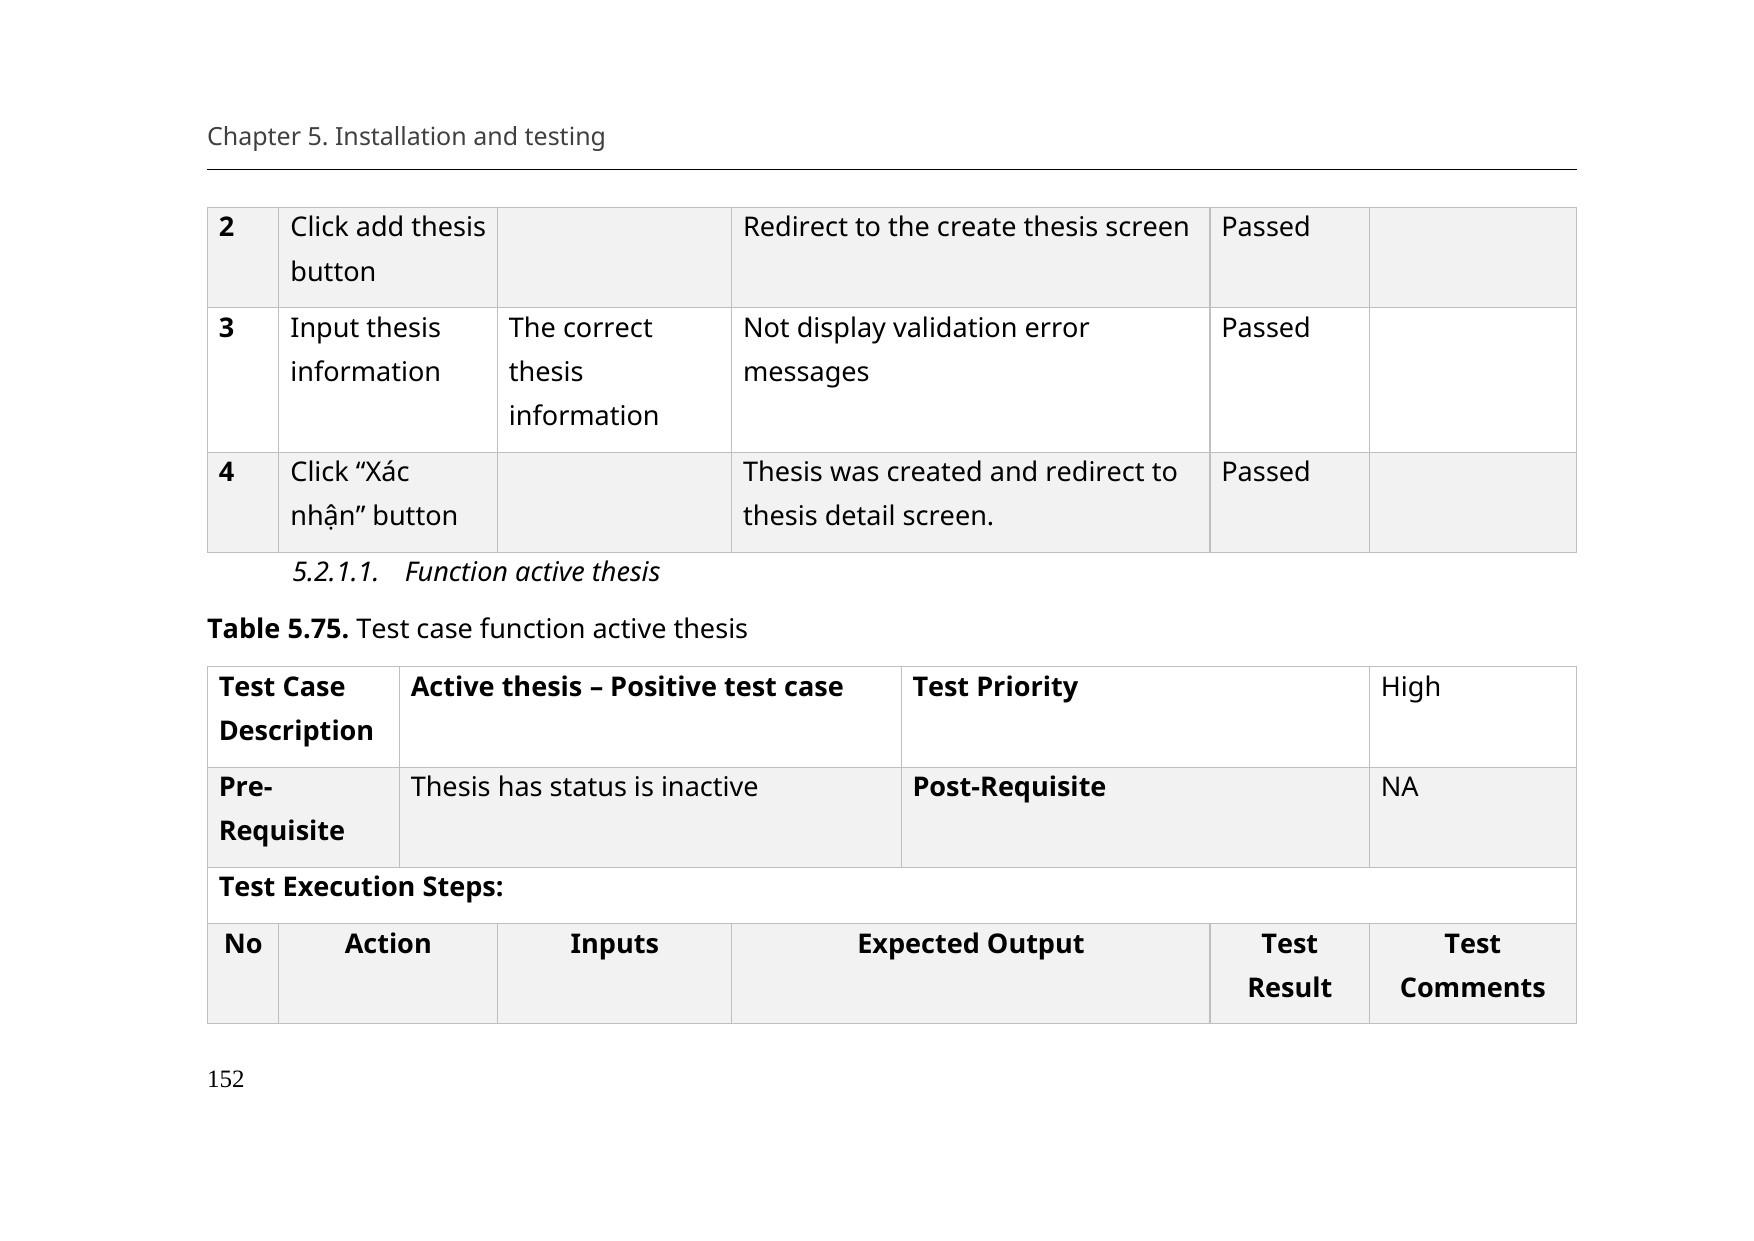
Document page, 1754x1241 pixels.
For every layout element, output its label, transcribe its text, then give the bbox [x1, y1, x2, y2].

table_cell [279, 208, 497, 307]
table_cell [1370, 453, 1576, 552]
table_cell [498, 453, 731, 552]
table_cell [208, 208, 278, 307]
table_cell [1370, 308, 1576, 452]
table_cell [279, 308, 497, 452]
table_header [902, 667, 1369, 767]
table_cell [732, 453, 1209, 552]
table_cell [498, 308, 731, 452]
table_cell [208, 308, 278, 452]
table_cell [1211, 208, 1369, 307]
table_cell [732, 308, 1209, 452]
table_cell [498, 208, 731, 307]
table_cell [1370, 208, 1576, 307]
subtitle Function active thesis [292, 553, 1577, 590]
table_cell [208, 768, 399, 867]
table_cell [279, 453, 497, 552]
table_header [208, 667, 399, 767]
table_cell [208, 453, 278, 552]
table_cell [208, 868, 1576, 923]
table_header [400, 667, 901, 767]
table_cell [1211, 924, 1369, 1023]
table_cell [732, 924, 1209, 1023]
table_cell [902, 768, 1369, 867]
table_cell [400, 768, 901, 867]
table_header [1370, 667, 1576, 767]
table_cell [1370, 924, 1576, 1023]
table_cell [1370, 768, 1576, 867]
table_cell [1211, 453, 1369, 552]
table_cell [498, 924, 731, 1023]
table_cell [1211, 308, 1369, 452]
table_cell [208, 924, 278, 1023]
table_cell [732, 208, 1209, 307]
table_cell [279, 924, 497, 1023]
